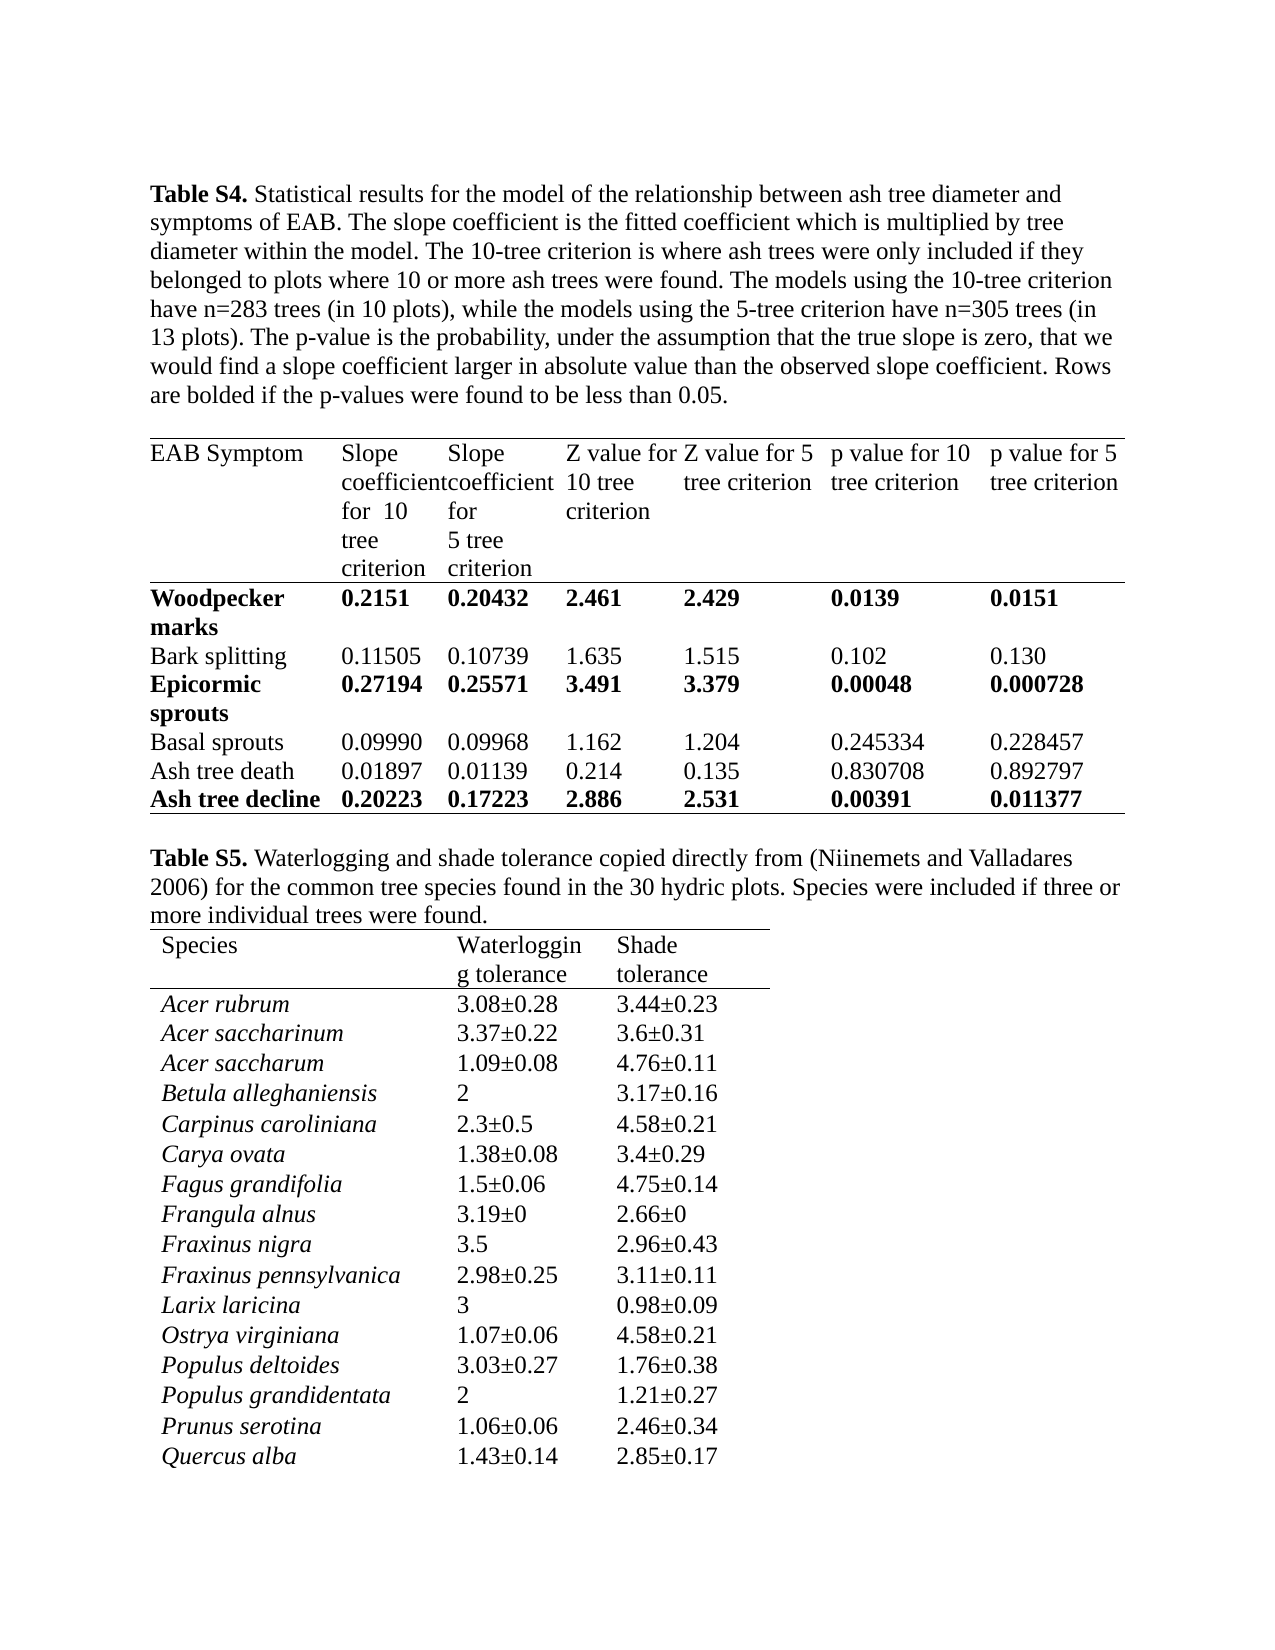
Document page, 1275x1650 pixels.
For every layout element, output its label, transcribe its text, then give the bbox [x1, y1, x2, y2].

table_cell 2 [445, 1079, 605, 1109]
table_cell 0.0139 [831, 583, 990, 641]
table_cell 3.44±0.23 [605, 989, 770, 1018]
table_cell 2.96±0.43 [605, 1230, 770, 1260]
table_header Shade tolerance [605, 930, 770, 988]
table_cell 1.21±0.27 [605, 1381, 770, 1411]
table_cell 1.76±0.38 [605, 1350, 770, 1381]
table_cell 1.06±0.06 [445, 1411, 605, 1441]
table_cell 3.491 [566, 670, 683, 727]
table_cell Betula alleghaniensis [150, 1079, 445, 1109]
table_cell 1.09±0.08 [445, 1048, 605, 1078]
table_cell 0.830708 [831, 756, 990, 784]
table_cell 0.20223 [341, 785, 447, 813]
table_cell 2.66±0 [605, 1199, 770, 1229]
table_header Slope coefficient for 5 tree criterion [448, 439, 566, 582]
table_header p value for 5 tree criterion [990, 439, 1125, 582]
table_cell 3.11±0.11 [605, 1260, 770, 1290]
table_cell Ash tree decline [150, 785, 341, 813]
table_cell 0.130 [990, 641, 1125, 669]
table_cell 4.58±0.21 [605, 1109, 770, 1139]
table_cell 2.3±0.5 [445, 1109, 605, 1139]
table_cell Fagus grandifolia [150, 1169, 445, 1199]
table_cell 0.00048 [831, 670, 990, 727]
table_cell 0.000728 [990, 670, 1125, 727]
table_cell Ash tree death [150, 756, 341, 784]
table_cell 2 [445, 1381, 605, 1411]
table_cell 0.01897 [341, 756, 447, 784]
table_cell 3.03±0.27 [445, 1350, 605, 1381]
table_cell 3.5 [445, 1230, 605, 1260]
table_cell 3.4±0.29 [605, 1139, 770, 1169]
table_cell 3.19±0 [445, 1199, 605, 1229]
table_cell 4.76±0.11 [605, 1048, 770, 1078]
table_cell 3 [445, 1290, 605, 1320]
table_cell Bark splitting [150, 641, 341, 669]
table_cell Frangula alnus [150, 1199, 445, 1229]
table_cell 2.98±0.25 [445, 1260, 605, 1290]
table_cell 0.2151 [341, 583, 447, 641]
table_cell 1.515 [683, 641, 831, 669]
table_header Species [150, 930, 445, 988]
table_cell 3.37±0.22 [445, 1018, 605, 1048]
table_cell Quercus alba [150, 1441, 445, 1471]
table_cell 0.27194 [341, 670, 447, 727]
table_cell Acer saccharum [150, 1048, 445, 1078]
table_header Z value for 5 tree criterion [683, 439, 831, 582]
table_cell Fraxinus nigra [150, 1230, 445, 1260]
table_cell Carpinus caroliniana [150, 1109, 445, 1139]
table_cell 3.379 [683, 670, 831, 727]
text Table S5. Waterlogging and shade tolerance copied directly from (Niinemets and Valladares 2006) for the common tree species found in the 30 hydric plots. Species were included if three or more individual trees were found. [150, 843, 1125, 929]
table_cell 2.531 [683, 785, 831, 813]
table_cell 0.245334 [831, 727, 990, 756]
table_cell Basal sprouts [150, 727, 341, 756]
table_cell 0.102 [831, 641, 990, 669]
table_cell Epicormic sprouts [150, 670, 341, 727]
table_cell Ostrya virginiana [150, 1320, 445, 1350]
table_cell 2.46±0.34 [605, 1411, 770, 1441]
table_cell 3.17±0.16 [605, 1079, 770, 1109]
table_cell 2.85±0.17 [605, 1441, 770, 1471]
table_cell 1.38±0.08 [445, 1139, 605, 1169]
table_header p value for 10 tree criterion [831, 439, 990, 582]
table_header EAB Symptom [150, 439, 341, 582]
table_cell 0.214 [566, 756, 683, 784]
table_cell 0.01139 [448, 756, 566, 784]
table_cell 0.09990 [341, 727, 447, 756]
table_cell 0.17223 [448, 785, 566, 813]
table_cell Prunus serotina [150, 1411, 445, 1441]
table_cell 0.00391 [831, 785, 990, 813]
table_header Slope coefficient for 10 tree criterion [341, 439, 447, 582]
table_cell 1.43±0.14 [445, 1441, 605, 1471]
table_header Waterlogging tolerance [445, 930, 605, 988]
table_cell Carya ovata [150, 1139, 445, 1169]
table_cell 0.10739 [448, 641, 566, 669]
table_cell 0.0151 [990, 583, 1125, 641]
table_cell 0.20432 [448, 583, 566, 641]
table_cell Larix laricina [150, 1290, 445, 1320]
table_cell 0.228457 [990, 727, 1125, 756]
table_cell 1.635 [566, 641, 683, 669]
table_cell 2.886 [566, 785, 683, 813]
table_cell 0.892797 [990, 756, 1125, 784]
table_cell 3.6±0.31 [605, 1018, 770, 1048]
table_cell 0.25571 [448, 670, 566, 727]
table_cell 4.75±0.14 [605, 1169, 770, 1199]
table_cell Acer rubrum [150, 989, 445, 1018]
text Table S4. Statistical results for the model of the relationship between ash tree diameter and symptoms of EAB. The slope coefficient is the fitted coefficient which is multiplied by tree diameter within the model. The 10-tree criterion is where ash trees were only included if they belonged to plots where 10 or more ash trees were found. The models using the 10-tree criterion have n=283 trees (in 10 plots), while the models using the 5-tree criterion have n=305 trees (in 13 plots). The p-value is the probability, under the assumption that the true slope is zero, that we would find a slope coefficient larger in absolute value than the observed slope coefficient. Rows are bolded if the p-values were found to be less than 0.05. [150, 179, 1125, 409]
table_cell 0.011377 [990, 785, 1125, 813]
table_cell 1.5±0.06 [445, 1169, 605, 1199]
table_cell Acer saccharinum [150, 1018, 445, 1048]
table_cell Fraxinus pennsylvanica [150, 1260, 445, 1290]
table_cell 1.162 [566, 727, 683, 756]
table_cell 0.135 [683, 756, 831, 784]
table_cell 1.204 [683, 727, 831, 756]
table_cell Populus grandidentata [150, 1381, 445, 1411]
table_cell 0.09968 [448, 727, 566, 756]
table_cell 0.11505 [341, 641, 447, 669]
table_cell 3.08±0.28 [445, 989, 605, 1018]
table_cell 2.429 [683, 583, 831, 641]
table_cell 0.98±0.09 [605, 1290, 770, 1320]
table_cell Populus deltoides [150, 1350, 445, 1381]
table_cell 4.58±0.21 [605, 1320, 770, 1350]
table_cell 1.07±0.06 [445, 1320, 605, 1350]
table_cell Woodpecker marks [150, 583, 341, 641]
table_header Z value for 10 tree criterion [566, 439, 683, 582]
table_cell 2.461 [566, 583, 683, 641]
